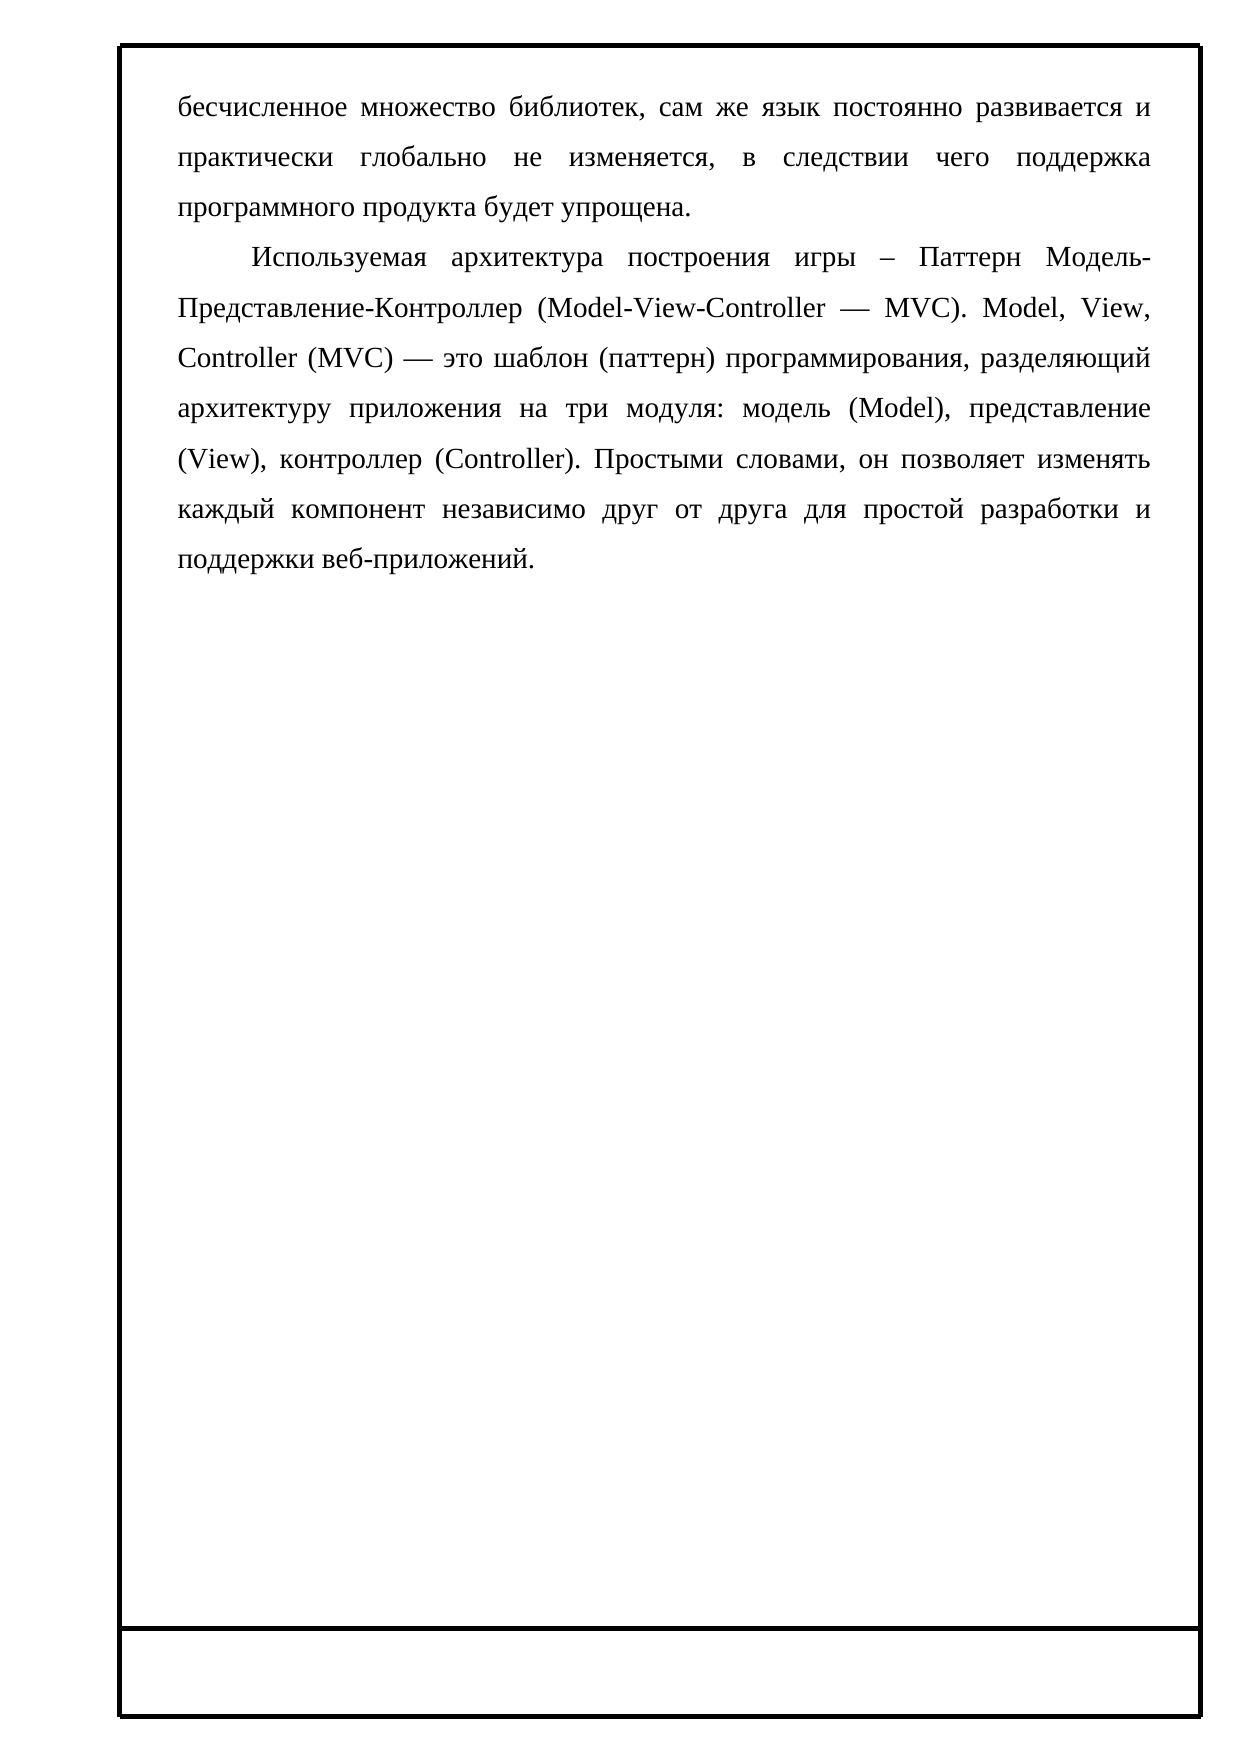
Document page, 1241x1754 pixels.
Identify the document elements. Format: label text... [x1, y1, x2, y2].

text Используемая архитектура построения игры – Паттерн Модель-Представление-Контроллер (Model-View-Controller — MVC). Model, View, Controller (MVC) — это шаблон (паттерн) программирования, разделяющий архитектуру приложения на три модуля: модель (Model), представление (View), контроллер (Controller). Простыми словами, он позволяет изменять каждый компонент независимо друг от друга для простой разработки и поддержки веб-приложений. [177, 239, 1152, 575]
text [177, 89, 1152, 223]
